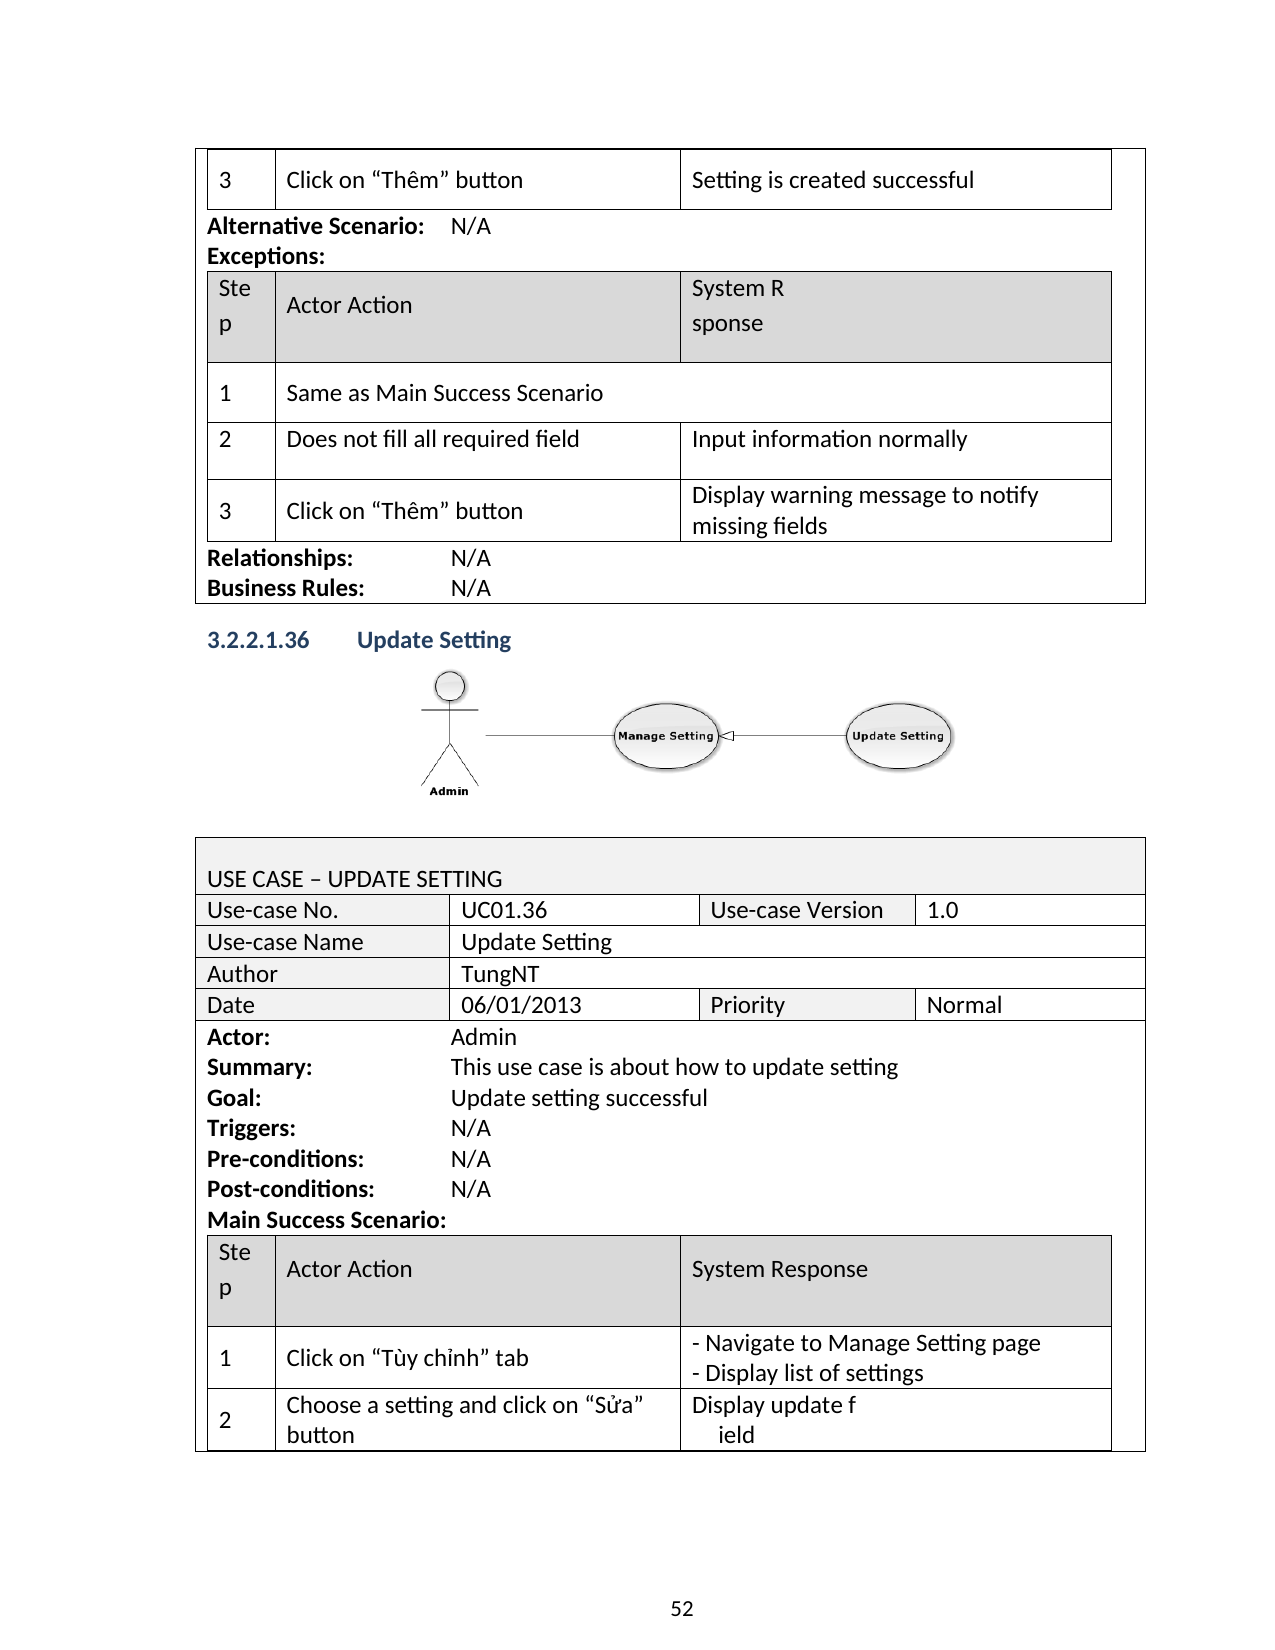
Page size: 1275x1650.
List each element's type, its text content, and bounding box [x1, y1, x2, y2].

table_cell UC01.36 [450, 895, 699, 925]
table_cell TungNT [450, 958, 1145, 988]
table_cell Date [196, 989, 449, 1020]
subtitle 3.2.2.1.36 Update Setting [207, 624, 1157, 655]
table_cell Normal [916, 989, 1145, 1020]
table_cell Update Setting [450, 926, 1145, 957]
table_cell 06/01/2013 [450, 989, 699, 1020]
table_cell Use-case Version [700, 895, 915, 925]
table_cell Priority [700, 989, 915, 1020]
table_cell Author [196, 958, 449, 988]
picture [401, 659, 963, 812]
table_cell Use-case No. [196, 895, 449, 925]
table_header USE CASE – UPDATE SETTING [196, 838, 1145, 894]
table_cell 1.0 [916, 895, 1145, 925]
table_cell Use-case Name [196, 926, 449, 957]
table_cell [196, 149, 1145, 603]
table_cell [196, 1021, 1145, 1451]
